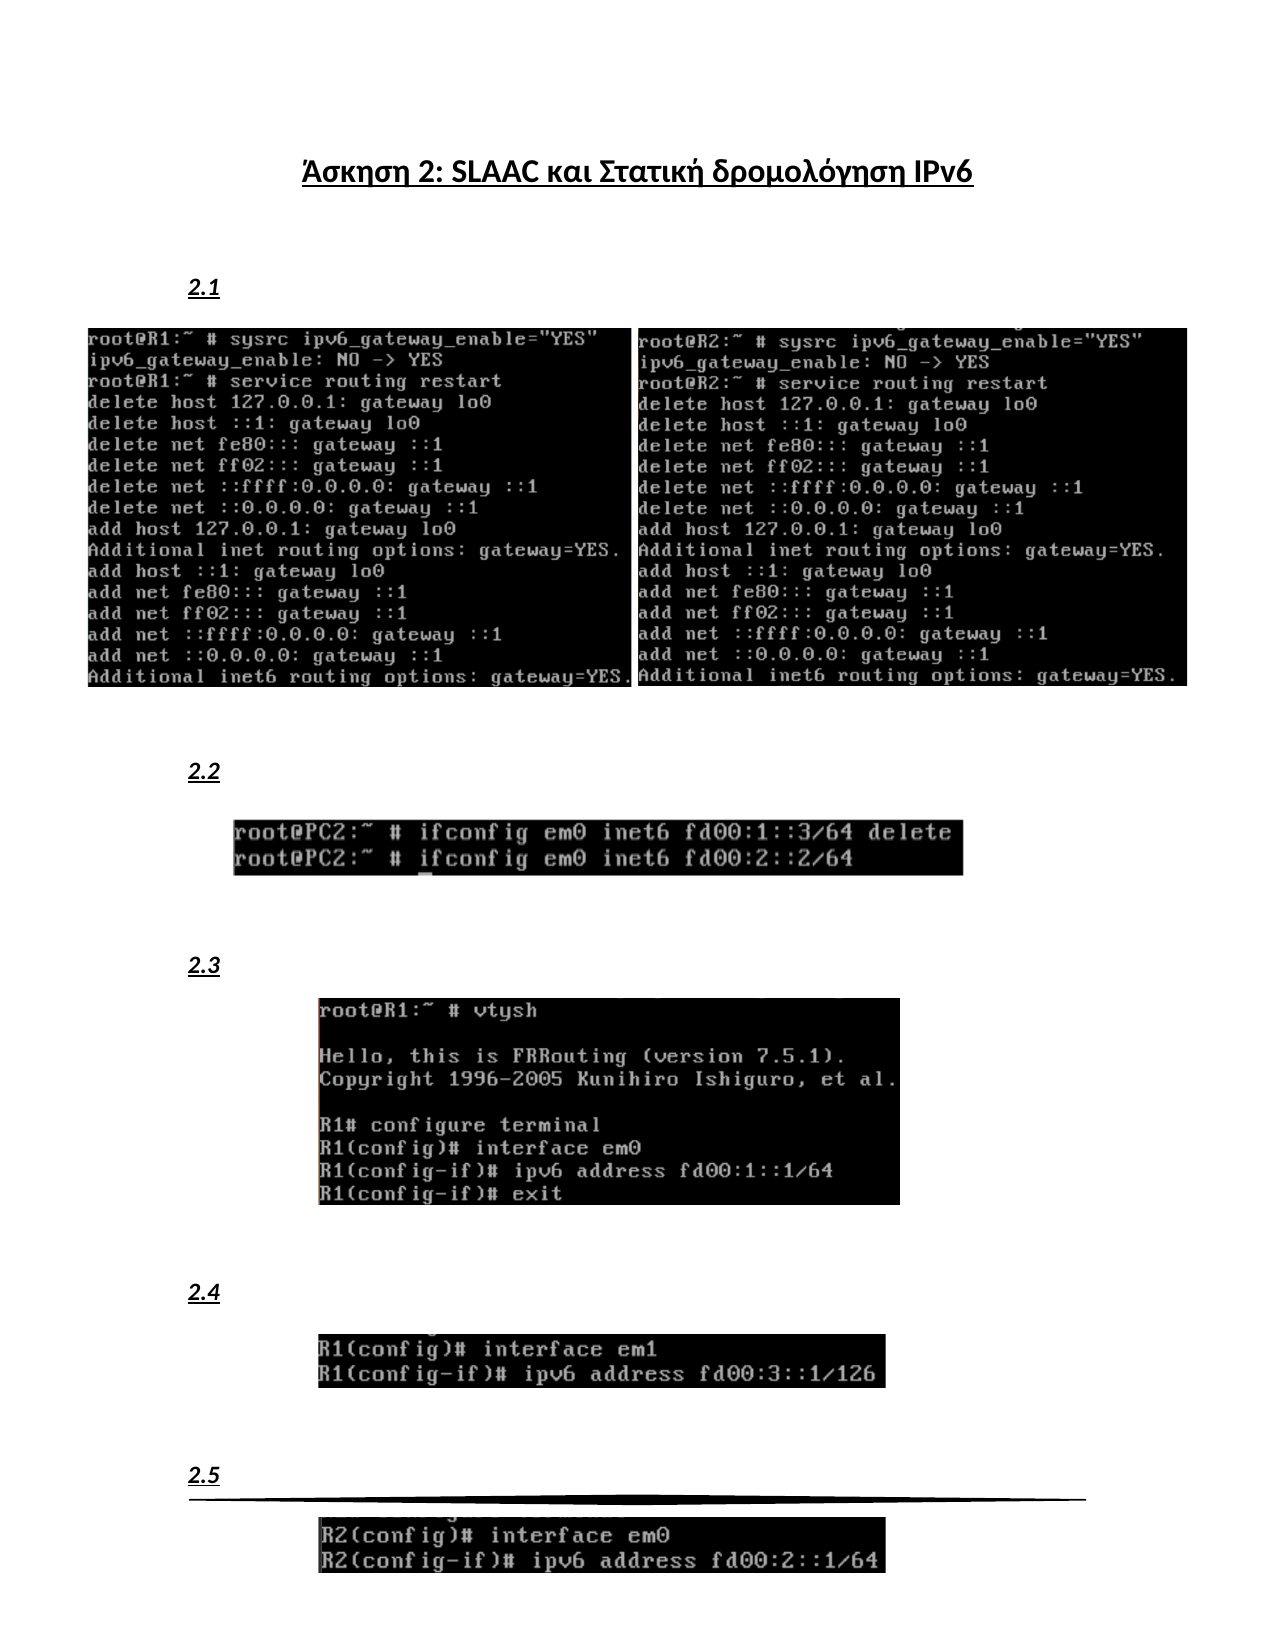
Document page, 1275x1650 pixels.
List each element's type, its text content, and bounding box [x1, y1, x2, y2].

text 2.5 [187, 1459, 1087, 1489]
text Άσκηση 2: SLAAC και Στατική δρομολόγηση IPv6 [187, 150, 1087, 191]
picture [318, 1517, 886, 1573]
text 2.4 [187, 1276, 1087, 1306]
picture [232, 817, 964, 879]
picture [318, 1334, 886, 1388]
text 2.3 [187, 949, 1087, 980]
picture [318, 998, 900, 1205]
picture [638, 328, 1188, 686]
text 2.2 [187, 755, 1087, 786]
text 2.1 [187, 271, 1087, 302]
picture [87, 328, 632, 687]
